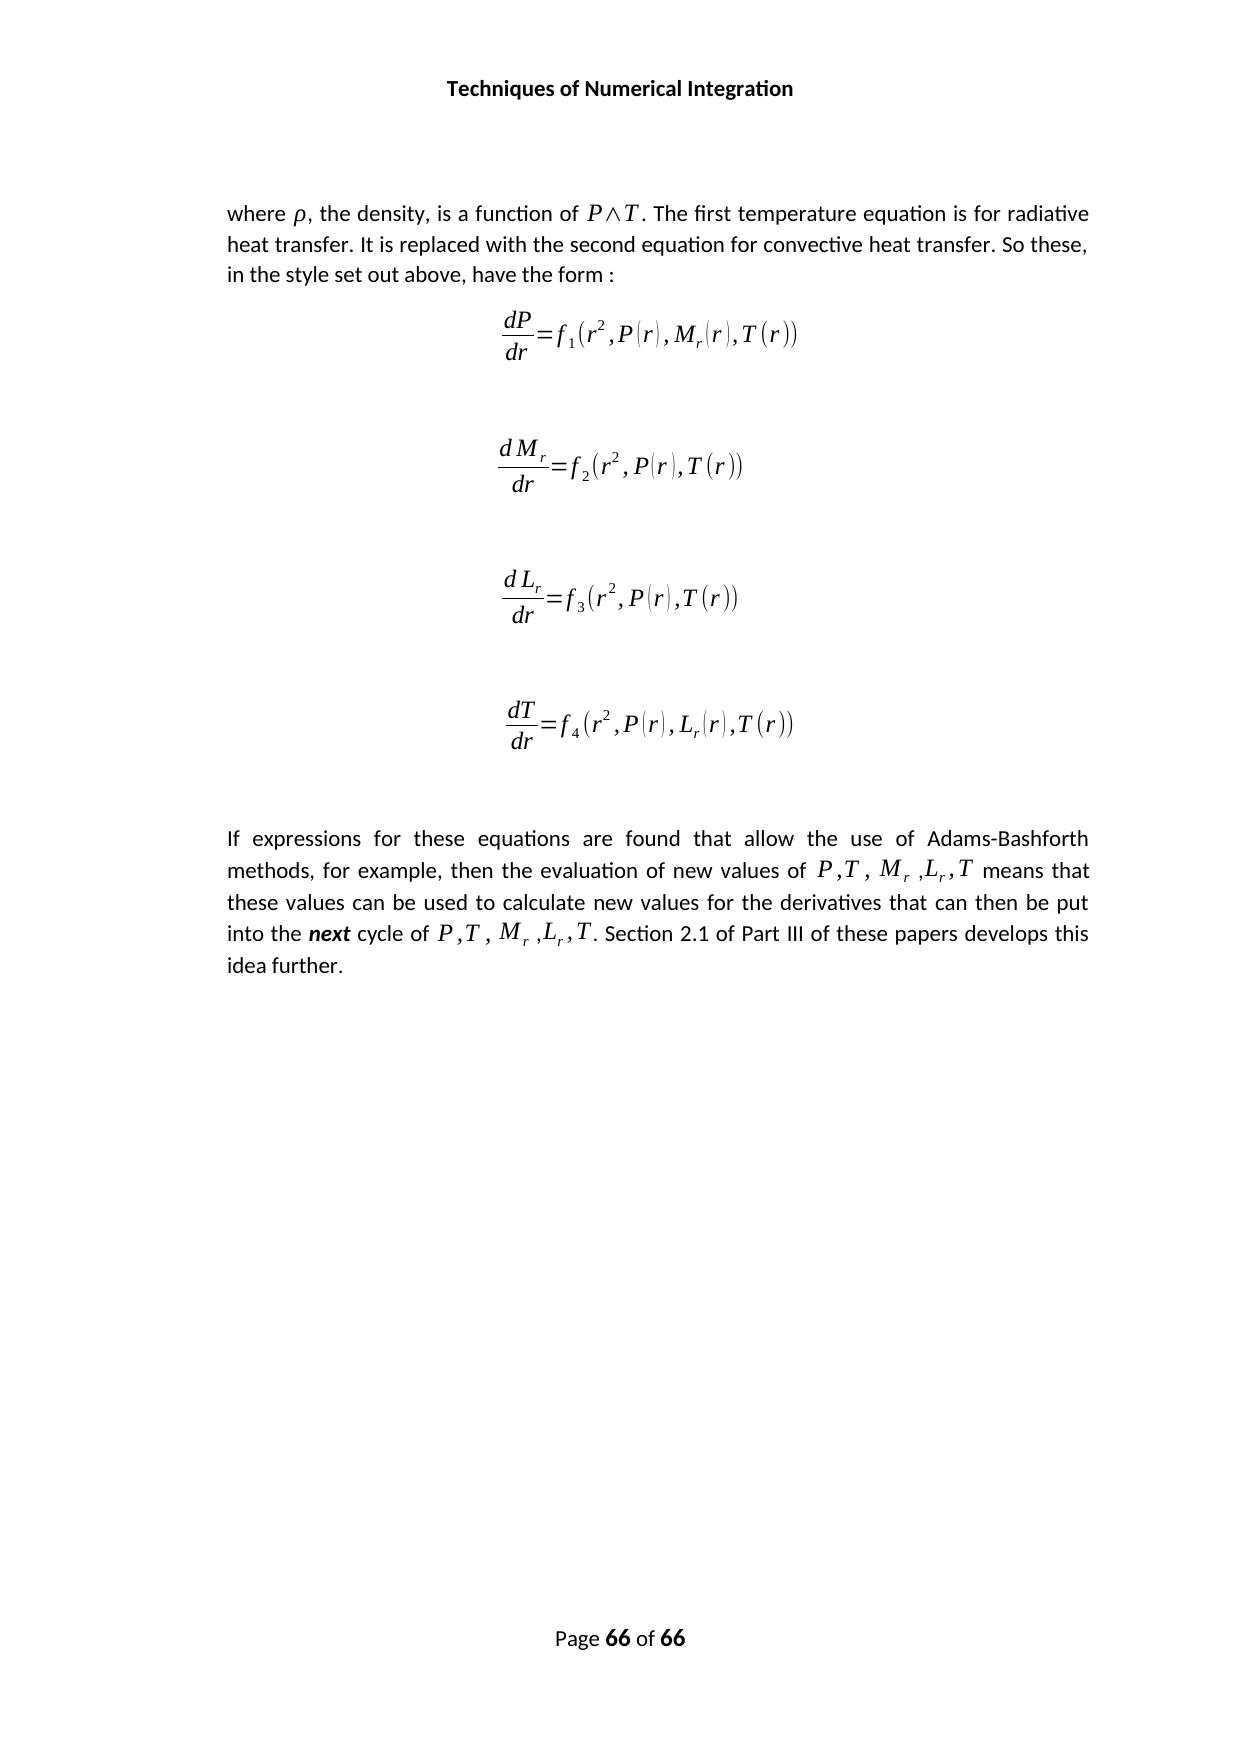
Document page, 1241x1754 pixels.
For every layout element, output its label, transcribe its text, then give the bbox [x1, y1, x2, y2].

text where , the density, is a function of . The first temperature equation is for radiative heat transfer. It is replaced with the second equation for convective heat transfer. So these, in the style set out above, have the form : [227, 199, 1090, 288]
text If expressions for these equations are found that allow the use of Adams-Bashforth methods, for example, then the evaluation of new values of , means that these values can be used to calculate new values for the derivatives that can then be put into the next cycle of ,. Section 2.1 of Part III of these papers develops this idea further. [227, 824, 1090, 979]
